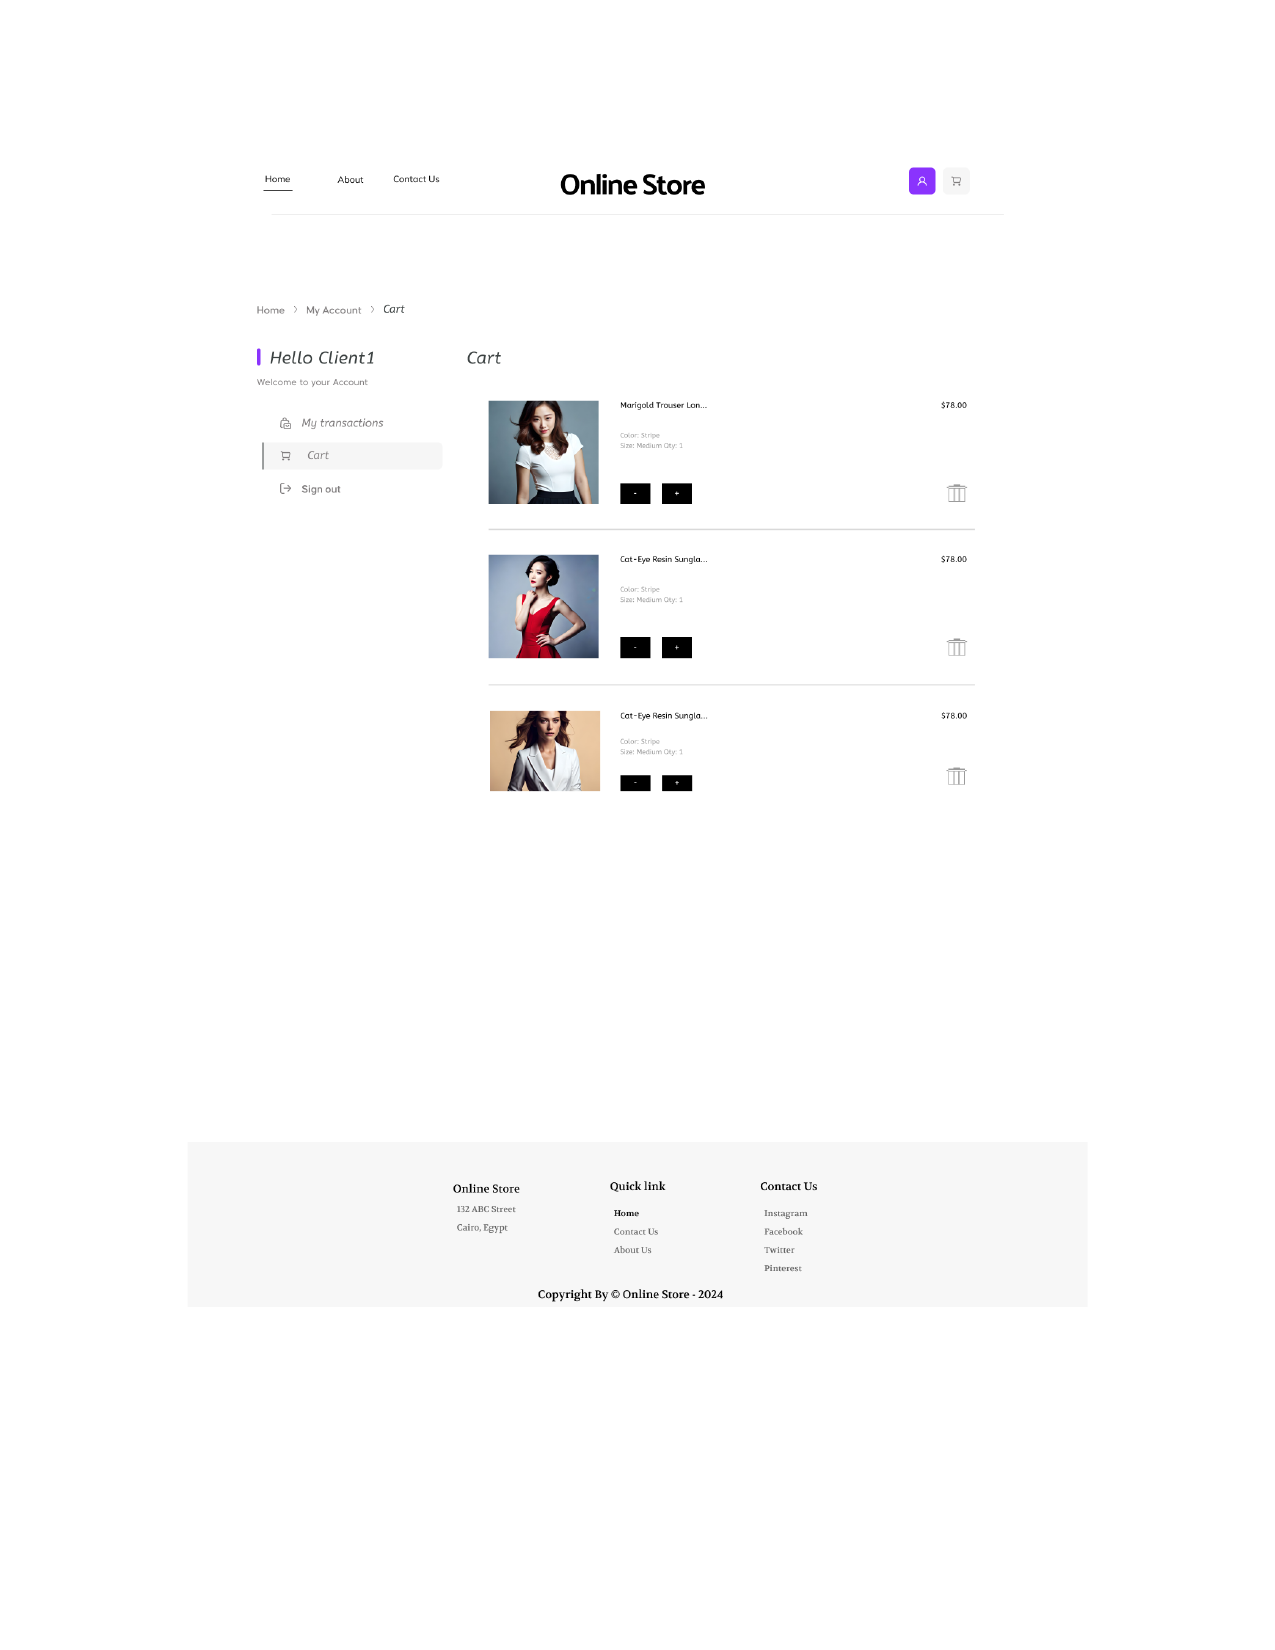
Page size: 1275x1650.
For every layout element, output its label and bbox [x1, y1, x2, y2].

picture [187, 150, 1088, 1307]
